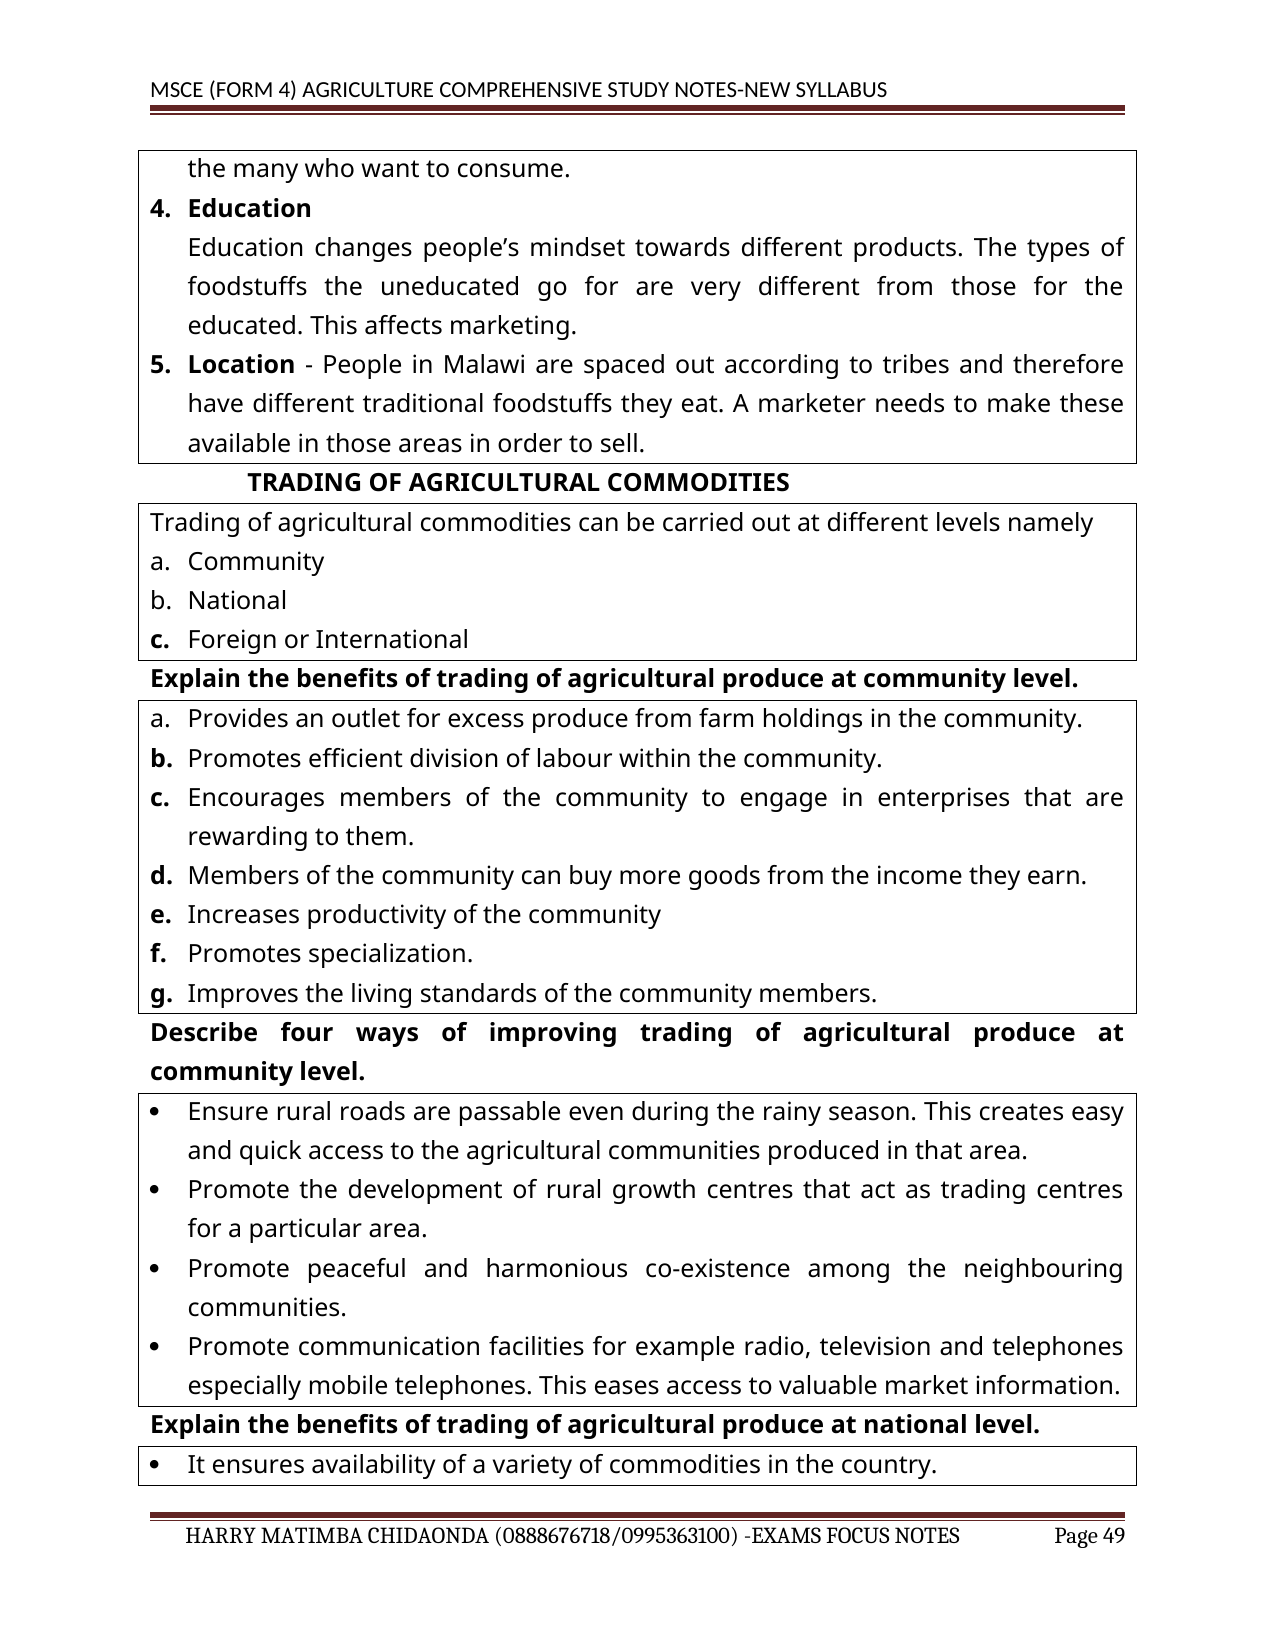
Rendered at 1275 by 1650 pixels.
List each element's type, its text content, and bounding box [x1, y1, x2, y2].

table_header Ensure rural roads are passable even during the rainy season. This creates easy and quick access to the agricultural communities produced in that area. Promote the development of rural growth centres that act as trading centres for a particular area. Promote peaceful and harmonious co-existence among the neighbouring communities. Promote communication facilities for example radio, television and telephones especially mobile telephones. This eases access to valuable market information. [139, 1094, 1136, 1406]
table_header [139, 151, 1136, 463]
text Explain the benefits of trading of agricultural produce at national level. [150, 1407, 1125, 1441]
text Describe four ways of improving trading of agricultural produce at community level. [150, 1014, 1125, 1087]
text TRADING OF AGRICULTURAL COMMODITIES [150, 464, 1125, 498]
table_header Trading of agricultural commodities can be carried out at different levels namely Community National Foreign or International [139, 504, 1136, 660]
table_header Provides an outlet for excess produce from farm holdings in the community. Promotes efficient division of labour within the community. Encourages members of the community to engage in enterprises that are rewarding to them. Members of the community can buy more goods from the income they earn. Increases productivity of the community Promotes specialization. Improves the living standards of the community members. [139, 701, 1136, 1013]
text Explain the benefits of trading of agricultural produce at community level. [150, 661, 1125, 695]
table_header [139, 1447, 1136, 1485]
